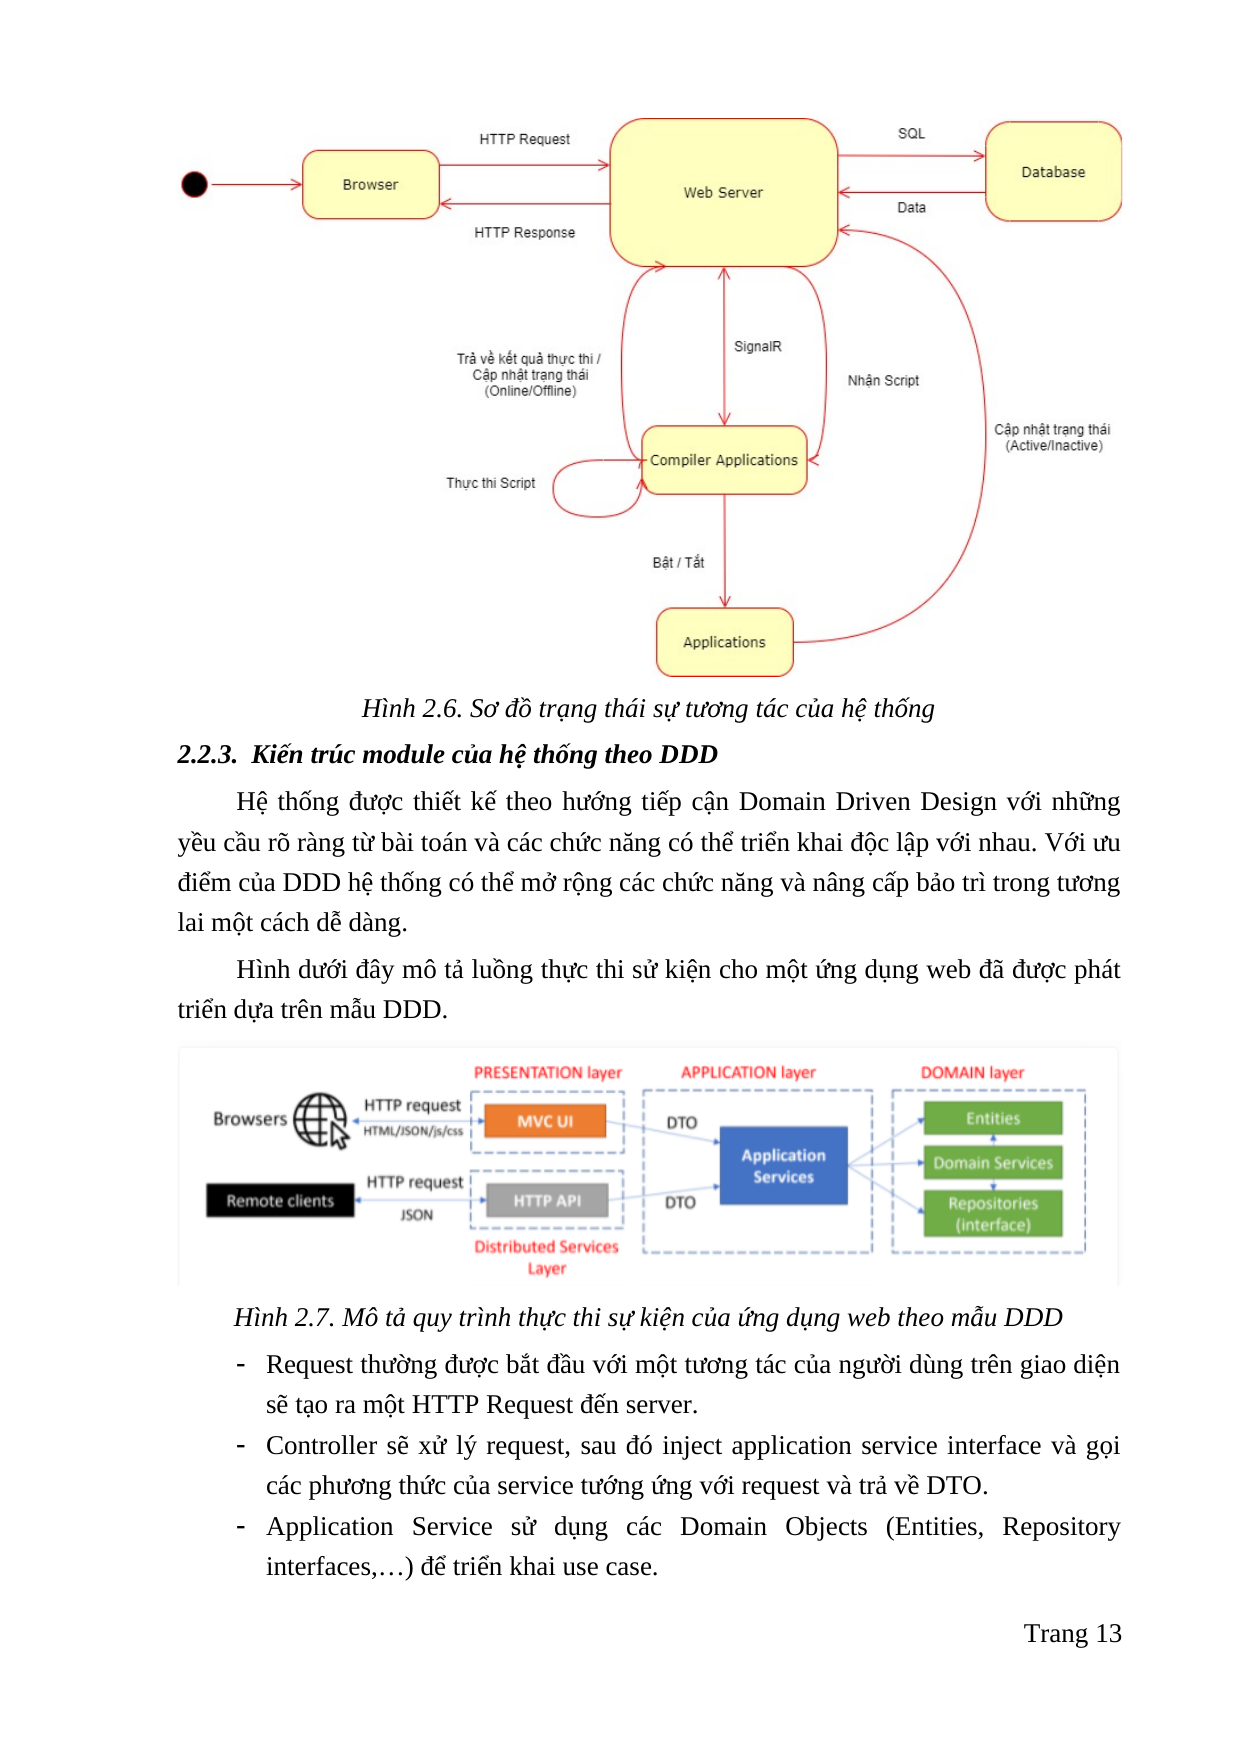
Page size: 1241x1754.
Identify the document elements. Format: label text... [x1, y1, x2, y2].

subtitle Kiến trúc module của hệ thống theo DDD [177, 739, 1122, 770]
text Request thường được bắt đầu với một tương tác của người dùng trên giao diện sẽ tạo ra một HTTP Request đến server. [236, 1348, 1122, 1419]
text Hình dưới đây mô tả luồng thực thi sử kiện cho một ứng dụng web đã được phát triển dựa trên mẫu DDD. [177, 953, 1122, 1025]
text Hệ thống được thiết kế theo hướng tiếp cận Domain Driven Design với những yều cầu rõ ràng từ bài toán và các chức năng có thể triển khai độc lập với nhau. Với ưu điểm của DDD hệ thống có thể mở rộng các chức năng và nâng cấp bảo trì trong tương lai một cách dễ dàng. [177, 785, 1122, 938]
picture [177, 1040, 1123, 1286]
picture [177, 118, 1123, 677]
text Application Service sử dụng các Domain Objects (Entities, Repository interfaces,…) để triển khai use case. [236, 1510, 1122, 1581]
text Controller sẽ xử lý request, sau đó inject application service interface và gọi các phương thức của service tướng ứng với request và trả về DTO. [236, 1429, 1122, 1501]
